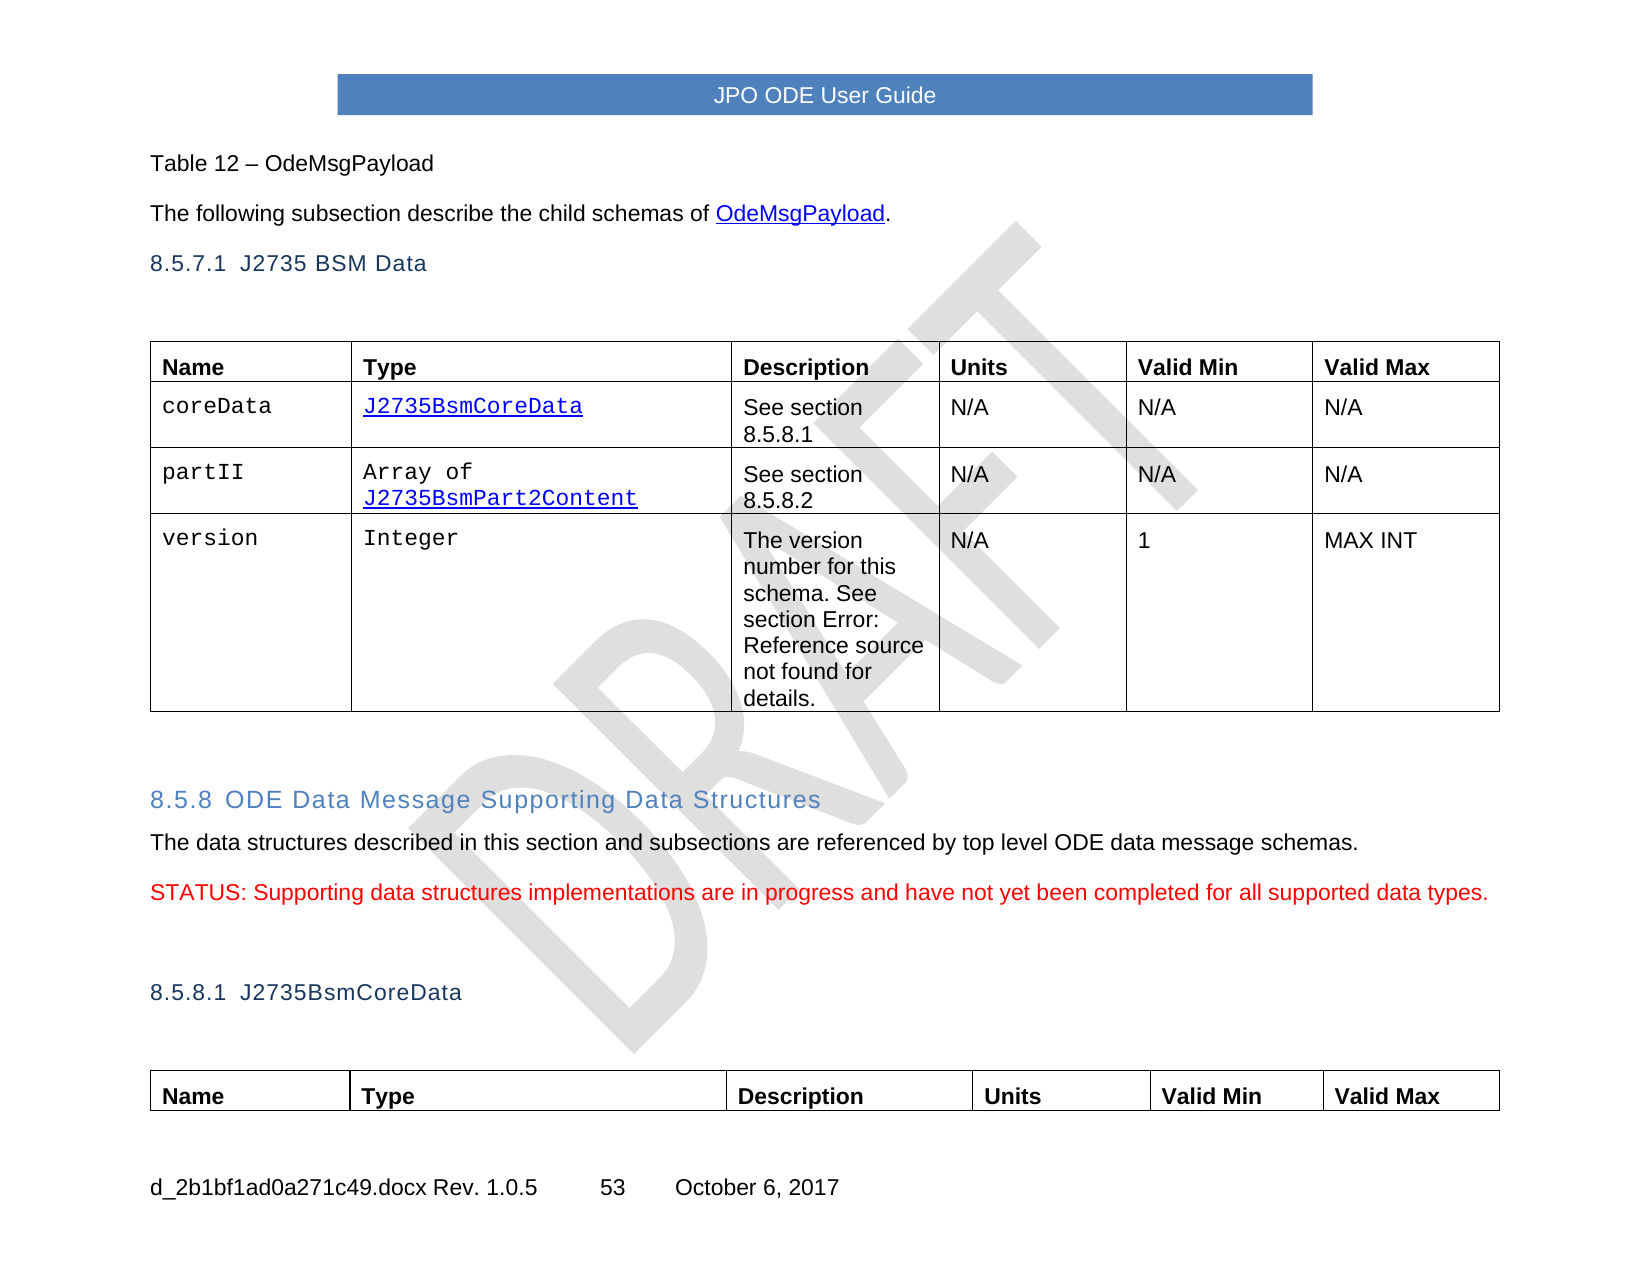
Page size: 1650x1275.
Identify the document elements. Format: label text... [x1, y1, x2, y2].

table_cell Array of J2735BsmPart2Content [352, 448, 731, 513]
table_cell See section 8.2.8.2 [732, 448, 939, 513]
table_cell MAX INT [1313, 514, 1499, 711]
subtitle J2735BsmCoreData [150, 978, 1500, 1005]
table_cell See section 8.2.8.1 [732, 382, 939, 447]
table_cell N/A [1127, 382, 1312, 447]
table_cell N/A [1127, 448, 1312, 513]
table_cell N/A [940, 382, 1126, 447]
table_header Units [973, 1071, 1150, 1109]
table_cell N/A [940, 448, 1126, 513]
table_cell J2735BsmCoreData [352, 382, 731, 447]
table_header Name [151, 342, 351, 381]
table_header Name [151, 1071, 349, 1109]
table_header Description [732, 342, 939, 381]
table_cell version [151, 514, 351, 711]
subtitle J2735 BSM Data [150, 249, 1500, 276]
table_cell N/A [1313, 382, 1499, 447]
table_header Valid Max [1324, 1071, 1499, 1109]
table_header Valid Min [1151, 1071, 1323, 1109]
table_cell partII [151, 448, 351, 513]
text The following subsection describe the child schemas of OdeMsgPayload. [150, 200, 1500, 226]
table_header Type [352, 342, 731, 381]
table_header Type [351, 1071, 726, 1109]
table_cell Integer [352, 514, 731, 711]
table_header Valid Max [1313, 342, 1499, 381]
table_cell N/A [1313, 448, 1499, 513]
table_header Description [727, 1071, 972, 1109]
table_cell N/A [940, 514, 1126, 711]
subtitle ODE Data Message Supporting Data Structures [150, 785, 1500, 814]
text STATUS: Supporting data structures implementations are in progress and have not yet been completed for all supported data types. [150, 879, 1500, 905]
table_cell coreData [151, 382, 351, 447]
table_header Units [940, 342, 1126, 381]
table_header Valid Min [1127, 342, 1312, 381]
table_cell 1 [1127, 514, 1312, 711]
text The data structures described in this section and subsections are referenced by top level ODE data message schemas. [150, 829, 1500, 855]
